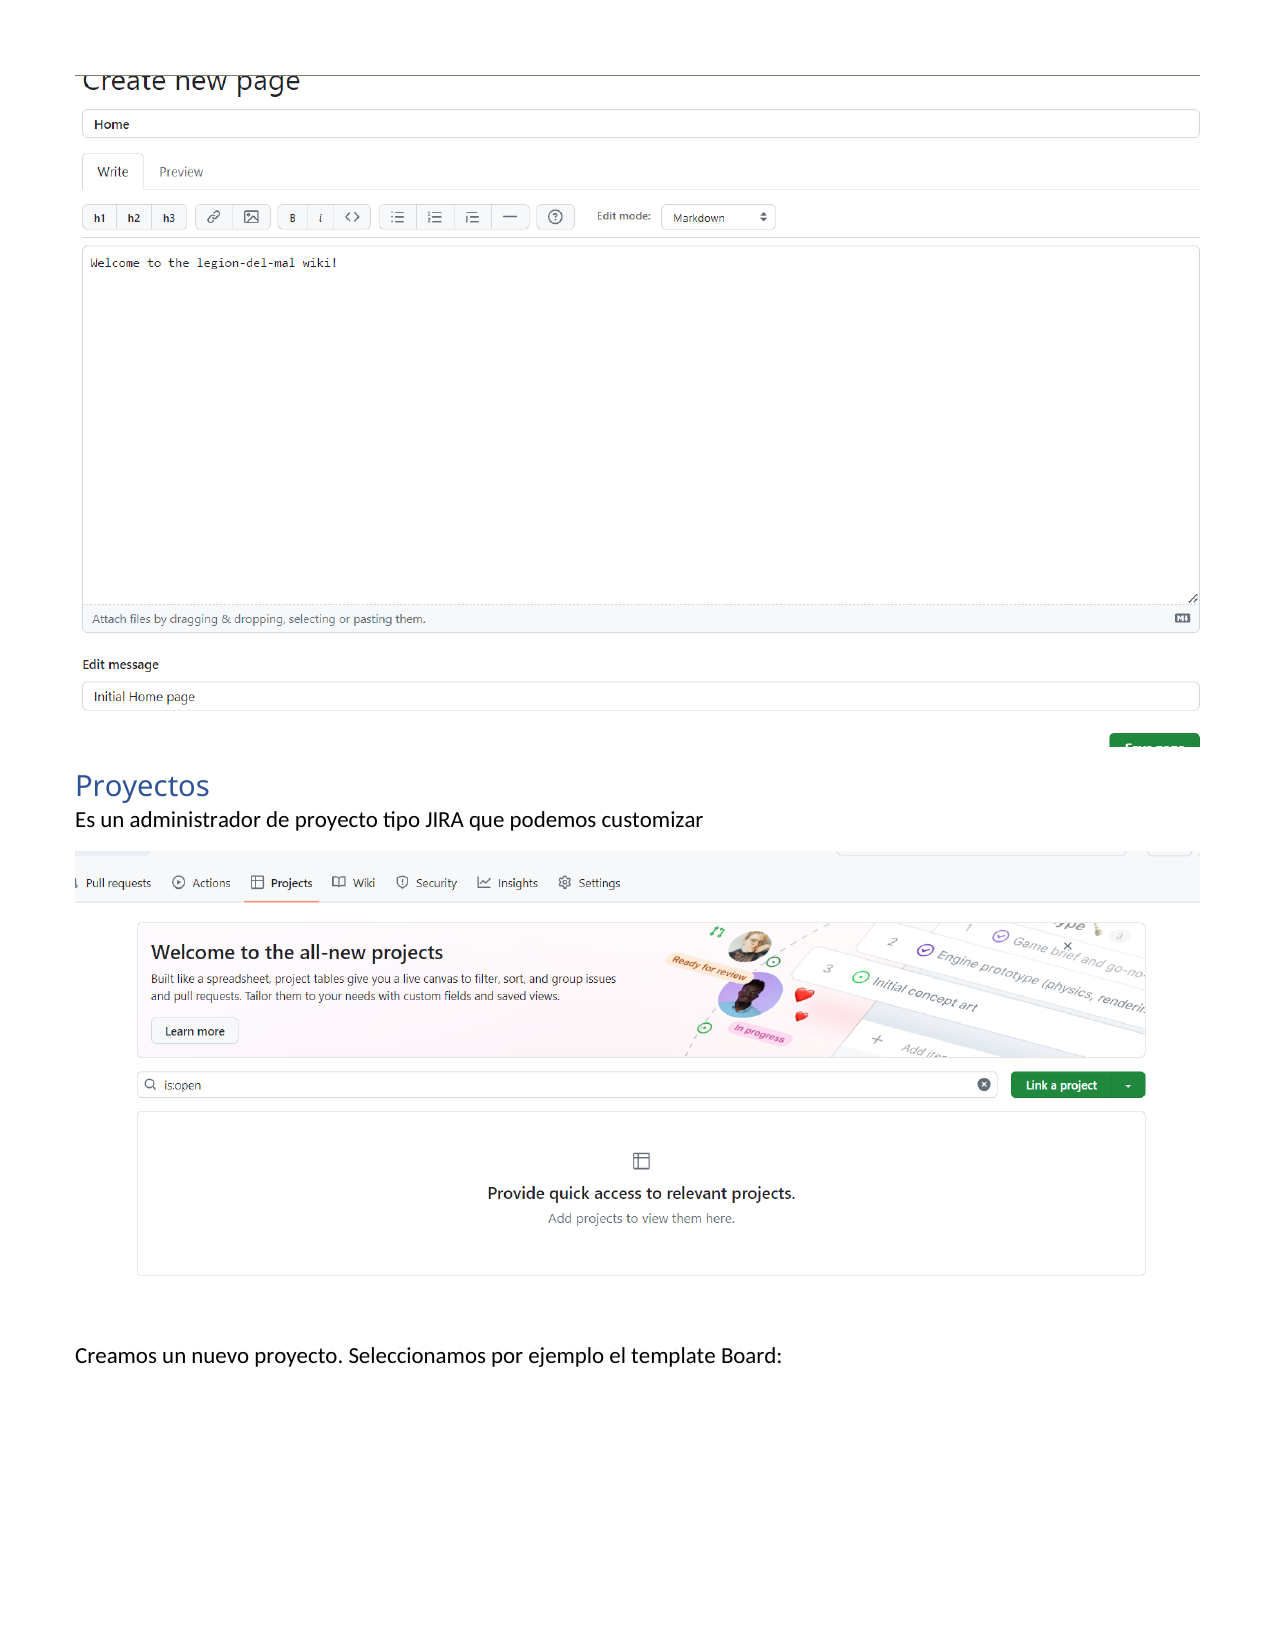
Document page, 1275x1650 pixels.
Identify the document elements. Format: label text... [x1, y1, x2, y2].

picture [75, 851, 1200, 1323]
subtitle Proyectos [75, 765, 1200, 805]
picture [75, 75, 1200, 747]
text Es un administrador de proyecto tipo JIRA que podemos customizar [75, 805, 1200, 833]
text Creamos un nuevo proyecto. Seleccionamos por ejemplo el template Board: [75, 1341, 1200, 1369]
